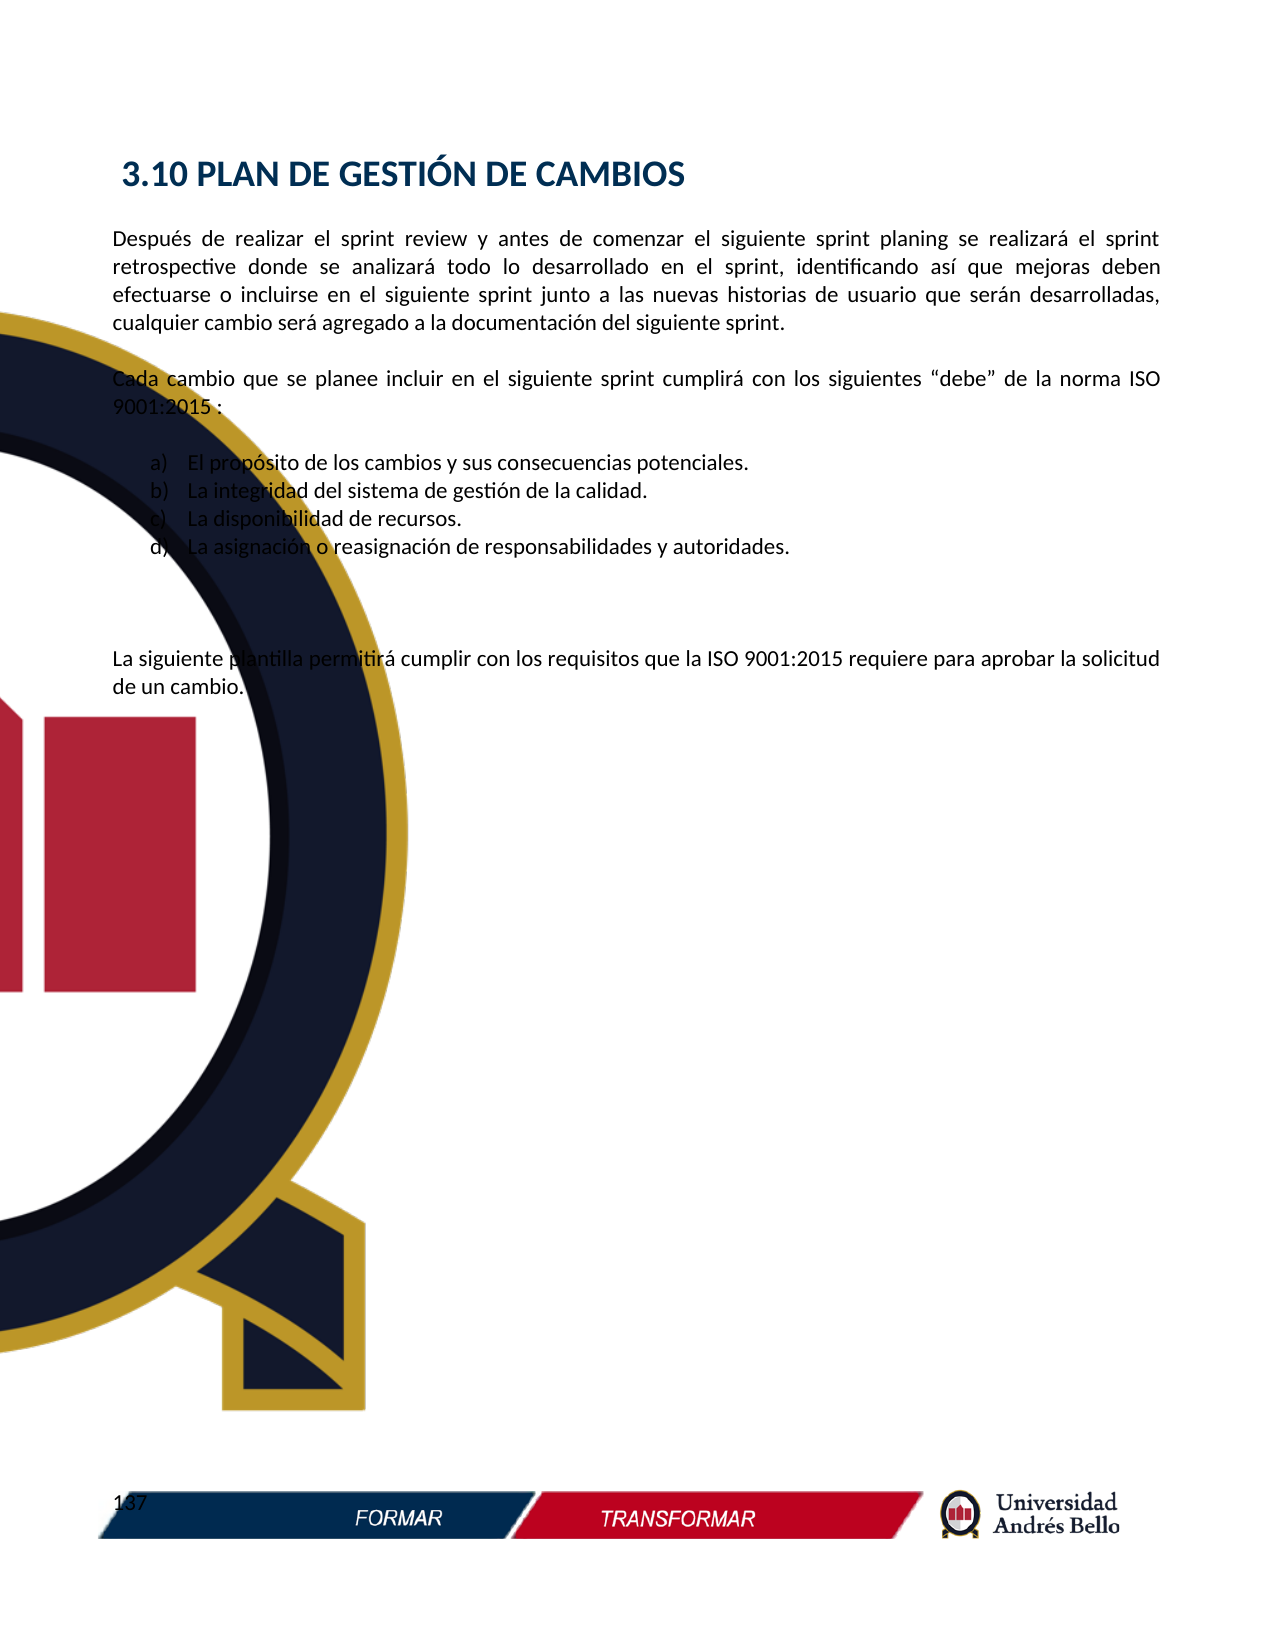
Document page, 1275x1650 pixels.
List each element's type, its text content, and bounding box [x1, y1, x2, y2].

text Cada cambio que se planee incluir en el siguiente sprint cumplirá con los siguientes “debe” de la norma ISO 9001:2015 : [112, 364, 1162, 420]
picture [0, 299, 422, 1423]
list La disponibilidad de recursos. [150, 504, 1162, 532]
text La siguiente plantilla permitirá cumplir con los requisitos que la ISO 9001:2015 requiere para aprobar la solicitud de un cambio. [112, 644, 1162, 700]
list La asignación o reasignación de responsabilidades y autoridades. [150, 532, 1162, 560]
list El propósito de los cambios y sus consecuencias potenciales. [150, 448, 1162, 476]
list La integridad del sistema de gestión de la calidad. [150, 476, 1162, 504]
subtitle 3.10 PLAN DE GESTIÓN DE CAMBIOS [112, 150, 1162, 196]
picture [97, 1489, 1120, 1539]
text Después de realizar el sprint review y antes de comenzar el siguiente sprint planing se realizará el sprint retrospective donde se analizará todo lo desarrollado en el sprint, identificando así que mejoras deben efectuarse o incluirse en el siguiente sprint junto a las nuevas historias de usuario que serán desarrolladas, cualquier cambio será agregado a la documentación del siguiente sprint. [112, 224, 1162, 336]
